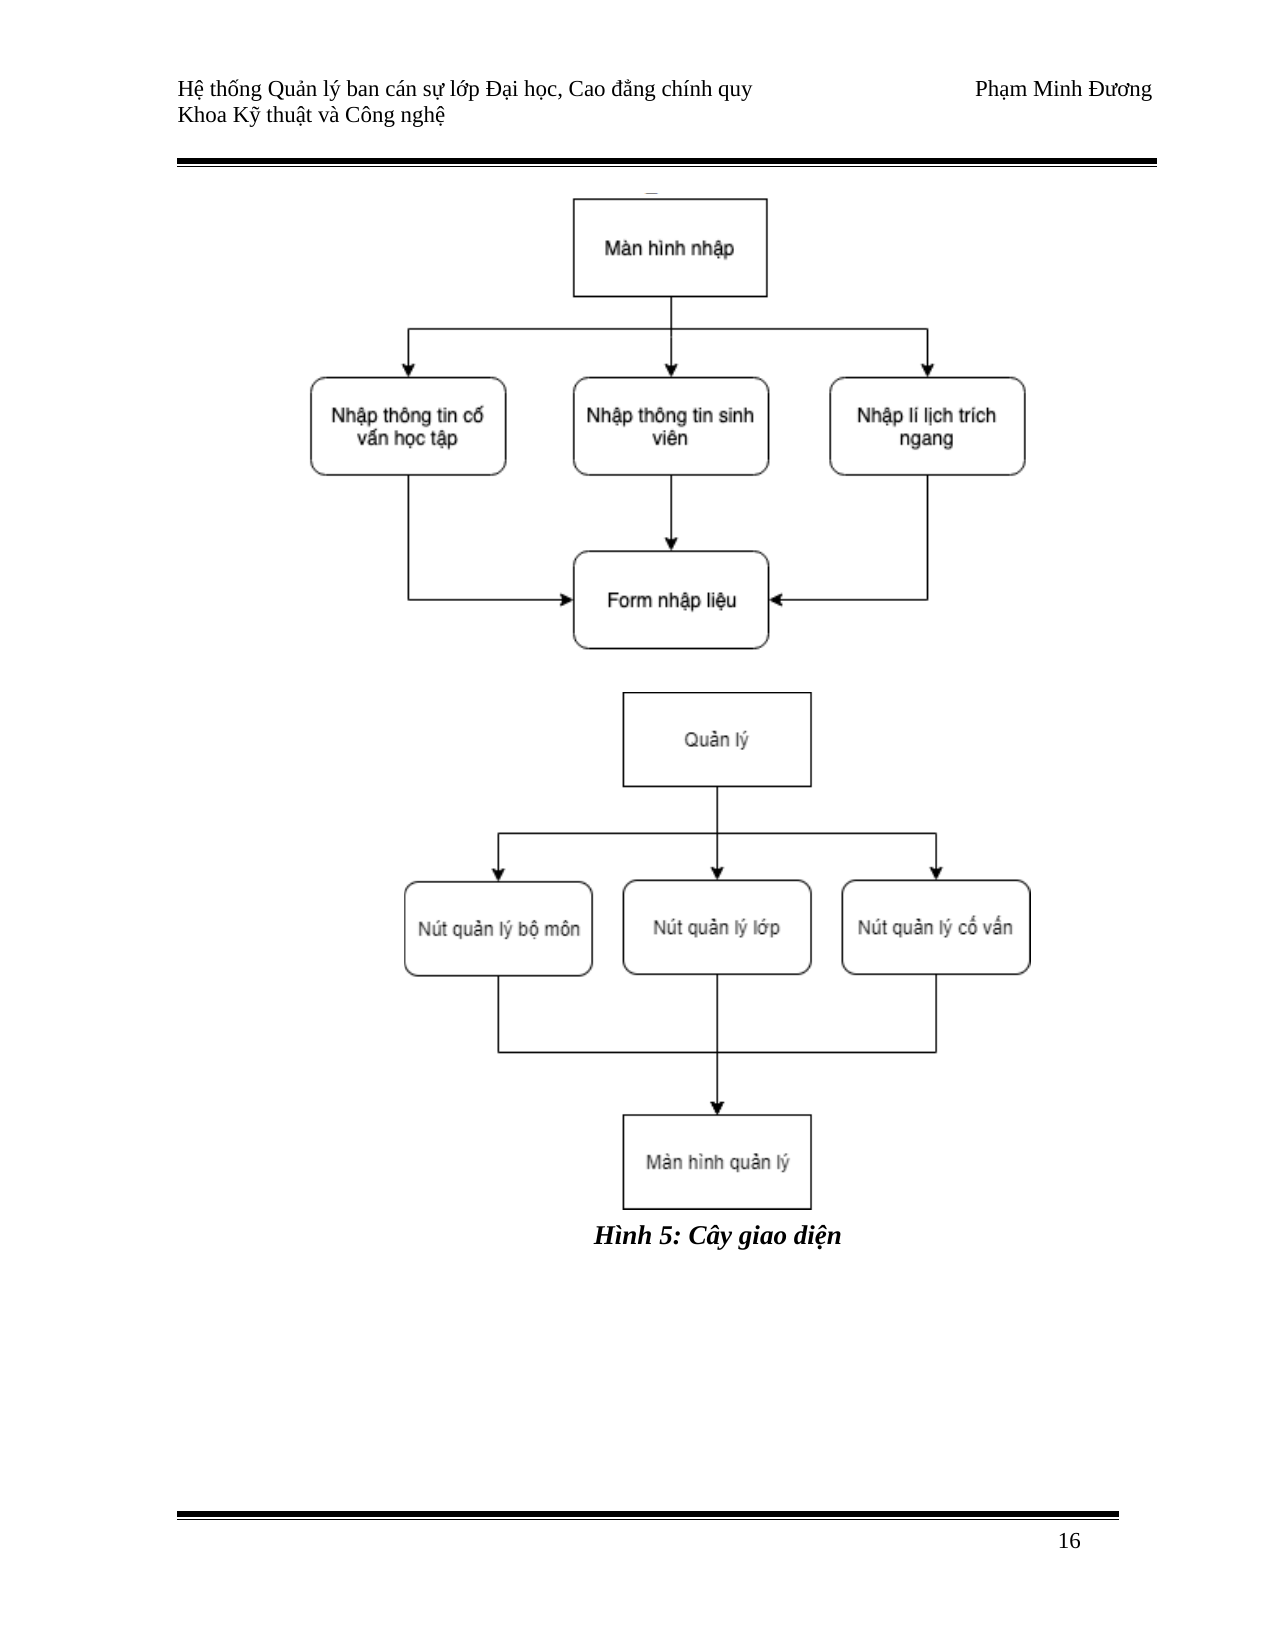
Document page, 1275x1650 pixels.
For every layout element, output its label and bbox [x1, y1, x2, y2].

picture [404, 692, 1031, 1210]
picture [303, 193, 1031, 654]
